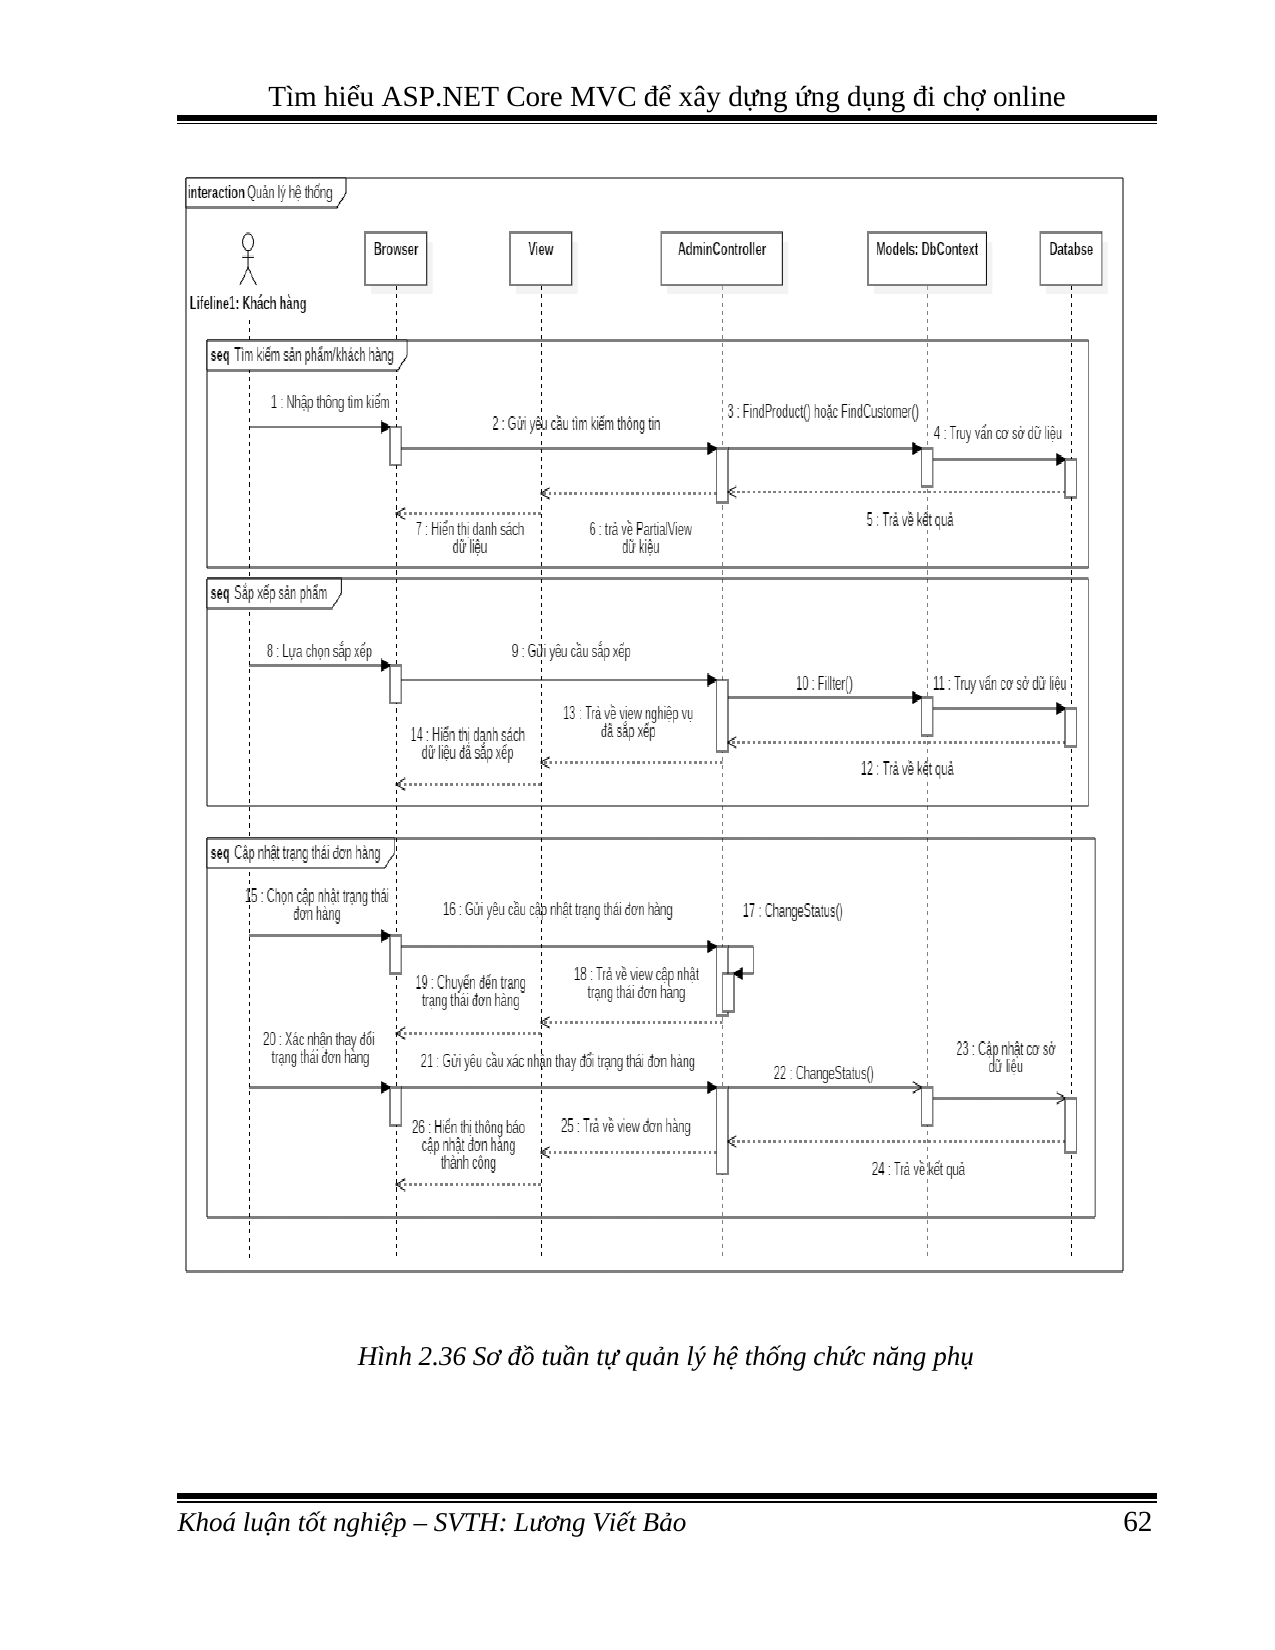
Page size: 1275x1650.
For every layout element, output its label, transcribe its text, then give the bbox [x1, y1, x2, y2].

picture [177, 166, 1157, 1326]
text Hình 2.36 Sơ đồ tuần tự quản lý hệ thống chức năng phụ [177, 1339, 1157, 1371]
